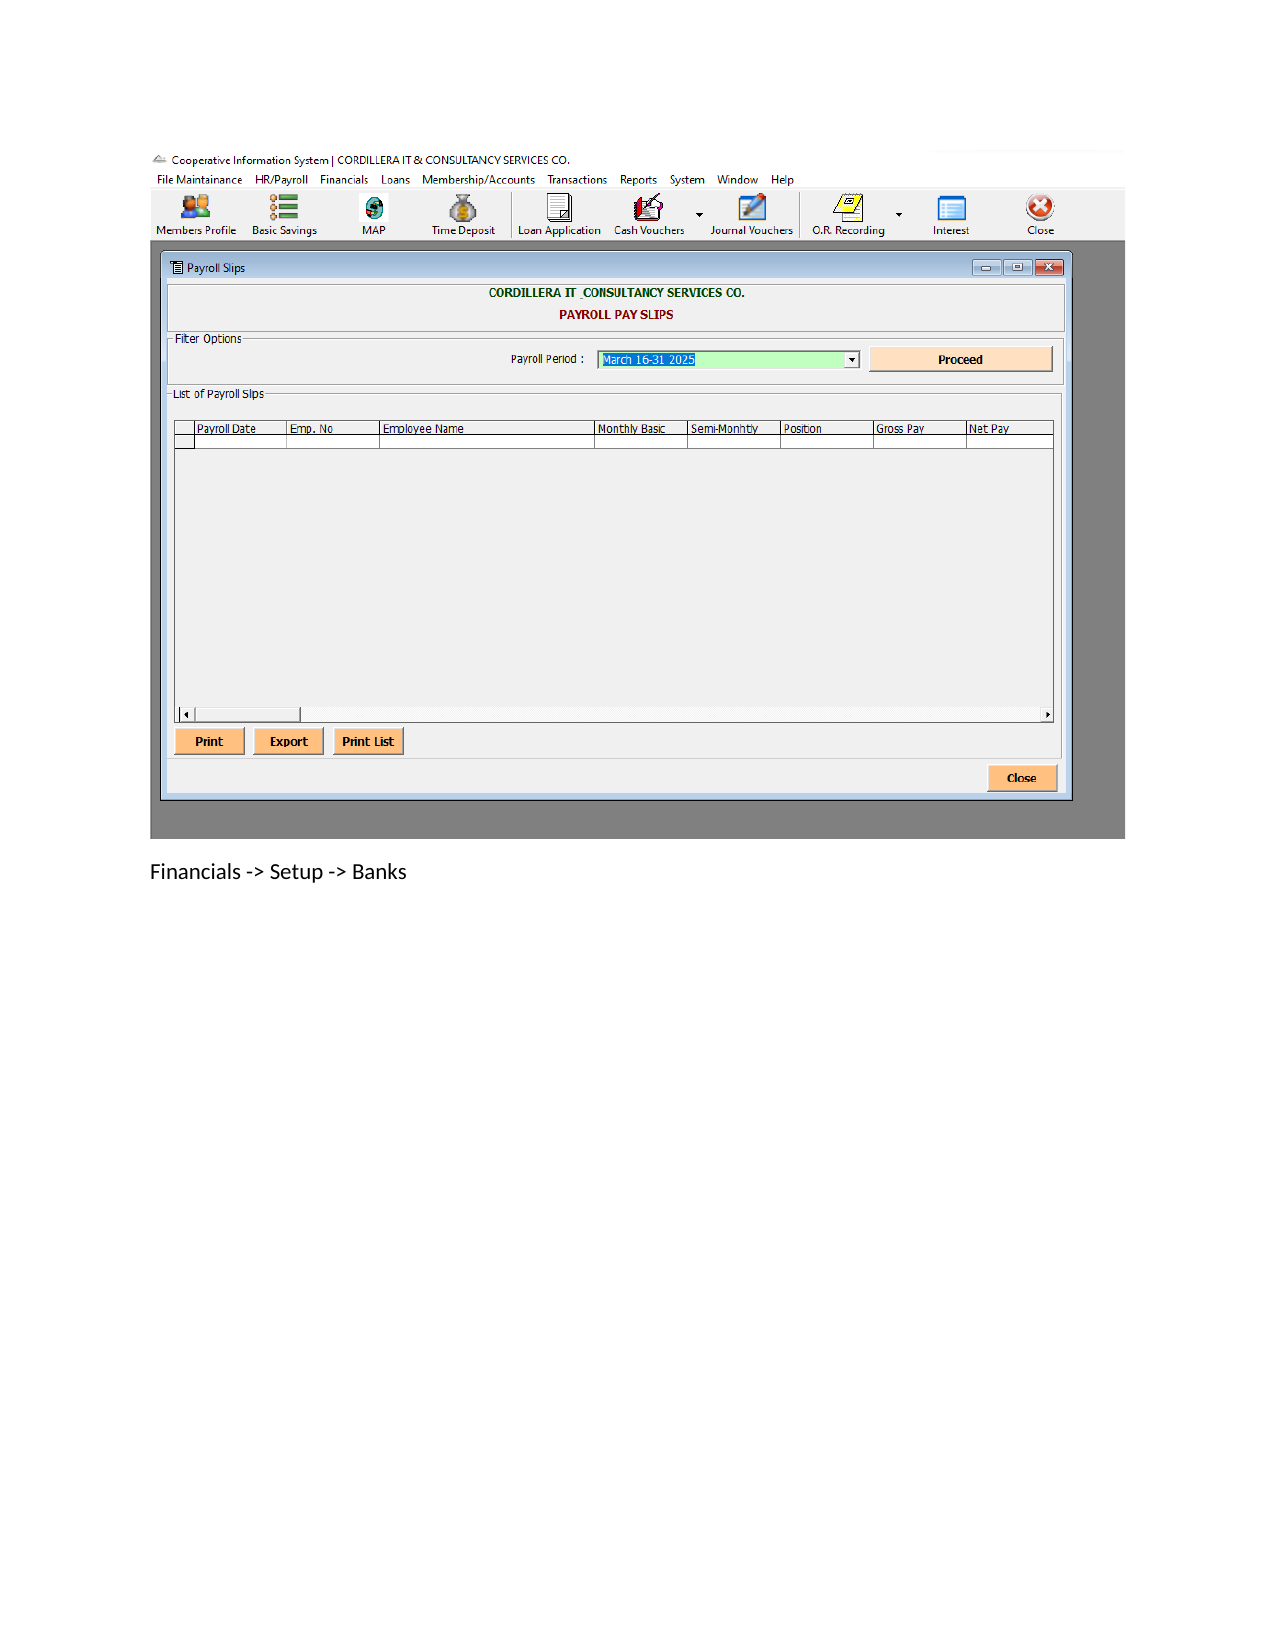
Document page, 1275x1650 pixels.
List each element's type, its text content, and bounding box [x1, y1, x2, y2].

text Financials -> Setup -> Banks [150, 857, 1125, 885]
picture [150, 150, 1125, 839]
